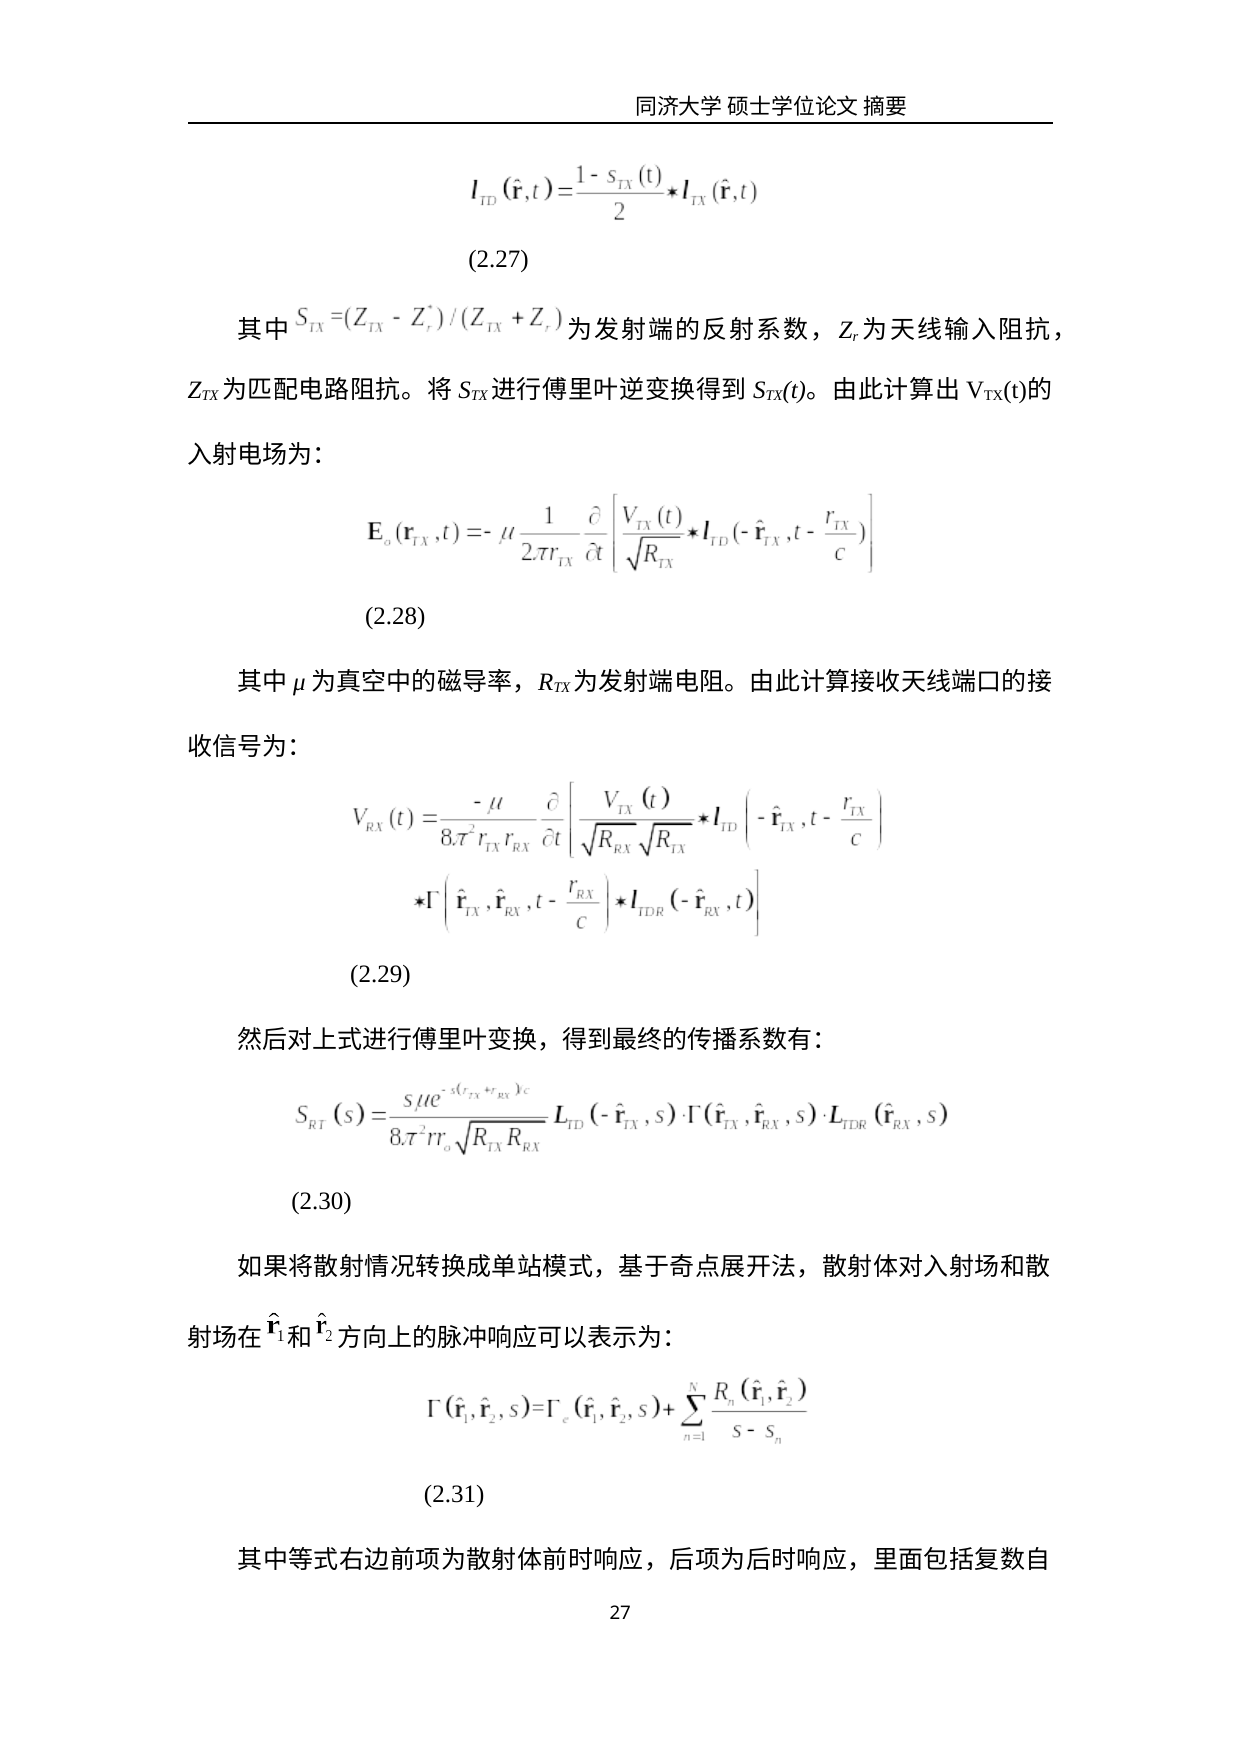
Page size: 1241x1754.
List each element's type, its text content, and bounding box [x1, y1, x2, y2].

text (2.30) [187, 1070, 1053, 1232]
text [187, 1525, 1053, 1590]
text (2.28) [187, 485, 1053, 647]
text 其中为发射端的反射系数，Zr为天线输入阻抗，ZTX为匹配电路阻抗。将STX进行傅里叶逆变换得到STX(t)。由此计算出VTX(t)的入射电场为： [187, 290, 1053, 485]
text 其中μ为真空中的磁导率，RTX为发射端电阻。由此计算接收天线端口的接收信号为： [187, 647, 1053, 777]
text (2.27) [187, 160, 1053, 290]
text 如果将散射情况转换成单站模式，基于奇点展开法，散射体对入射场和散射场在和方向上的脉冲响应可以表示为： [187, 1232, 1053, 1362]
text (2.31) [187, 1362, 1053, 1525]
text 然后对上式进行傅里叶变换，得到最终的传播系数有： [187, 1005, 1053, 1070]
text (2.29) [187, 777, 1053, 1005]
